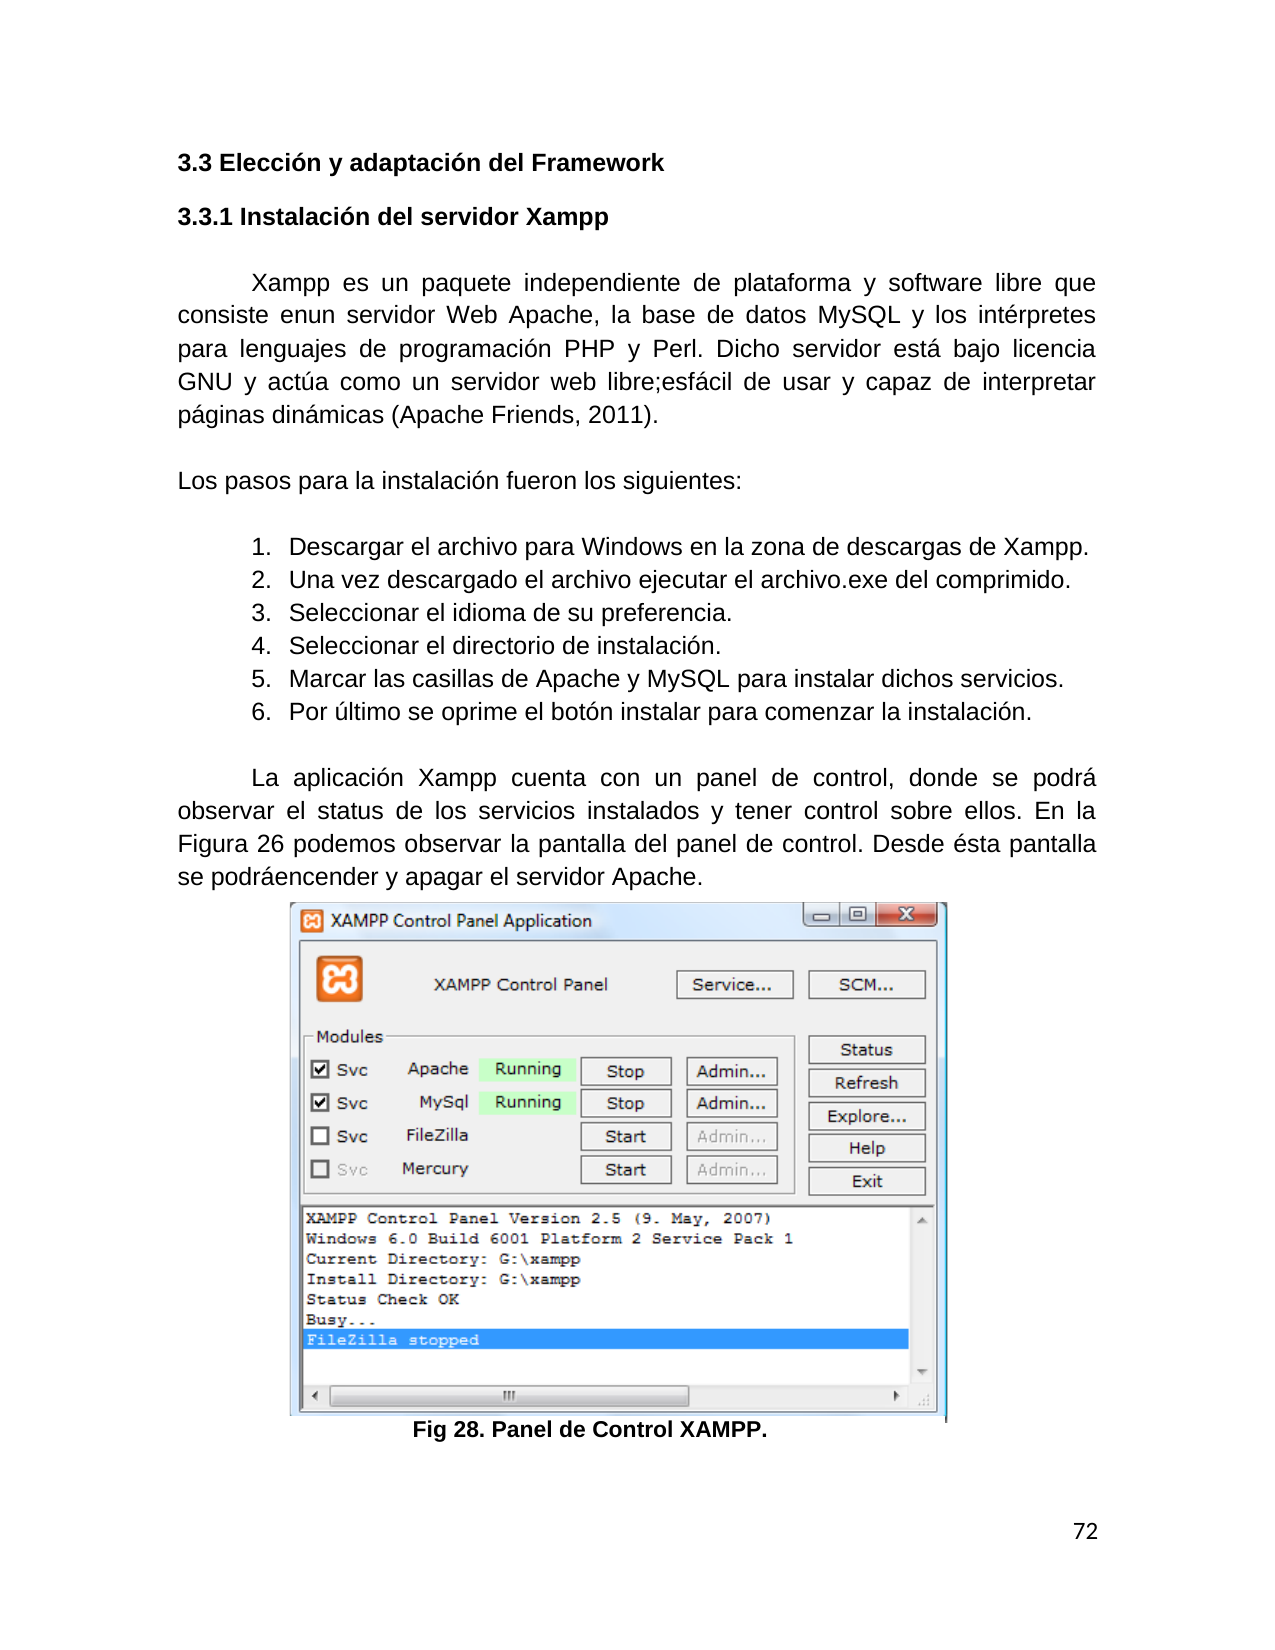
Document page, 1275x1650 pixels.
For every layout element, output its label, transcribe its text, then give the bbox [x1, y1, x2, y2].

list Seleccionar el directorio de instalación. [251, 631, 1098, 659]
subtitle 3.3 Elección y adaptación del Framework [177, 148, 1098, 176]
text Los pasos para la instalación fueron los siguientes: [177, 466, 1098, 494]
picture [289, 902, 948, 1423]
text La aplicación Xampp cuenta con un panel de control, donde se podrá observar el status de los servicios instalados y tener control sobre ellos. En la Figura 26 podemos observar la pantalla del panel de control. Desde ésta pantalla se podráencender y apagar el servidor Apache. [177, 763, 1098, 891]
list Marcar las casillas de Apache y MySQL para instalar dichos servicios. [251, 664, 1098, 692]
list Una vez descargado el archivo ejecutar el archivo.exe del comprimido. [251, 565, 1098, 593]
list Seleccionar el idioma de su preferencia. [251, 598, 1098, 626]
list Por último se oprime el botón instalar para comenzar la instalación. [251, 697, 1098, 726]
subtitle 3.3.1 Instalación del servidor Xampp [177, 201, 1098, 230]
text Xampp es un paquete independiente de plataforma y software libre que consiste enun servidor Web Apache, la base de datos MySQL y los intérpretes para lenguajes de programación PHP y Perl. Dicho servidor está bajo licencia GNU y actúa como un servidor web libre;esfácil de usar y capaz de interpretar páginas dinámicas (Apache Friends, 2011). [177, 267, 1098, 428]
list Descargar el archivo para Windows en la zona de descargas de Xampp. [251, 532, 1098, 560]
